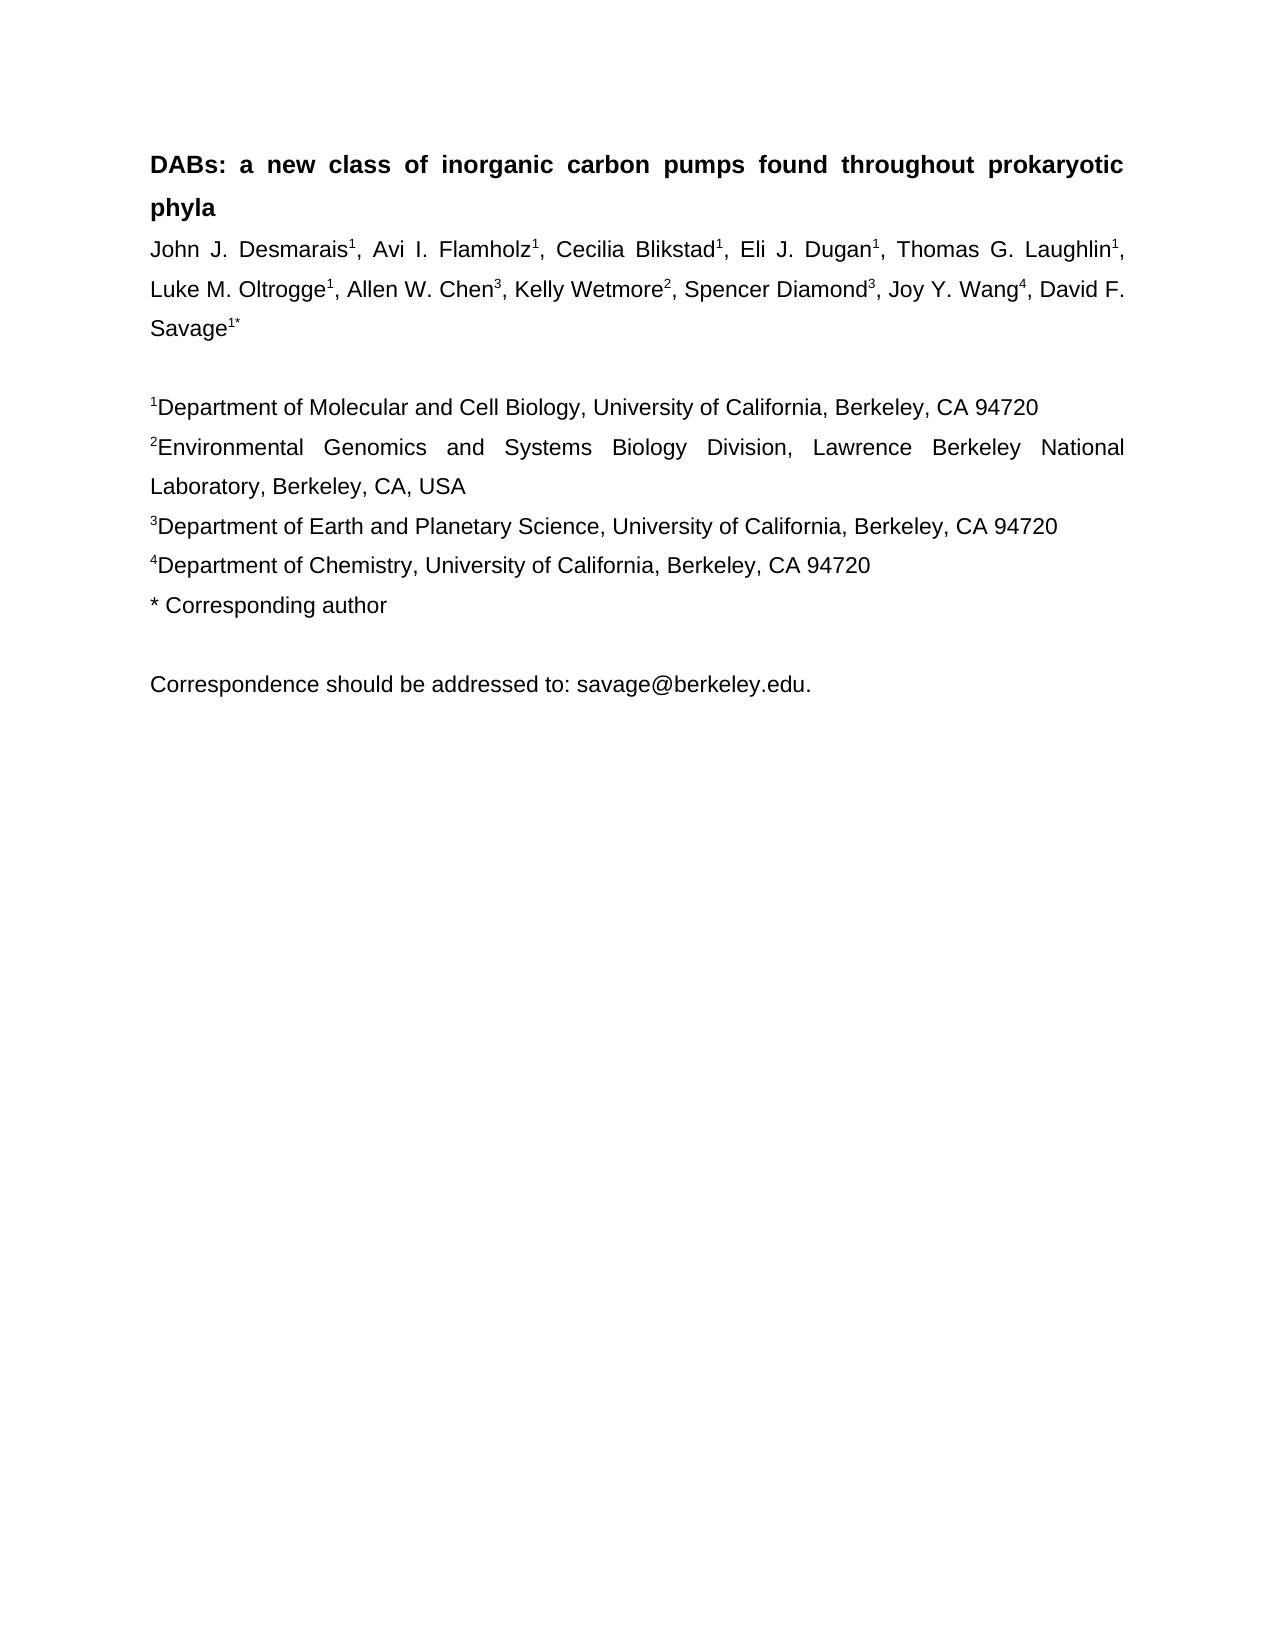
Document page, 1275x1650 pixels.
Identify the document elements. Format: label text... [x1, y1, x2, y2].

text 2Environmental Genomics and Systems Biology Division, Lawrence Berkeley National Laboratory, Berkeley, CA, USA [150, 434, 1125, 499]
text 4Department of Chemistry, University of California, Berkeley, CA 94720 [150, 552, 1125, 578]
text 1Department of Molecular and Cell Biology, University of California, Berkeley, CA 94720 [150, 394, 1125, 421]
text * Corresponding author [150, 592, 1125, 618]
text DABs: a new class of inorganic carbon pumps found throughout prokaryotic phyla [150, 150, 1125, 222]
text Correspondence should be addressed to: savage@berkeley.edu. [150, 671, 1125, 697]
text John J. Desmarais1, Avi I. Flamholz1, Cecilia Blikstad1, Eli J. Dugan1, Thomas G. Laughlin1, Luke M. Oltrogge1, Allen W. Chen3, Kelly Wetmore2, Spencer Diamond3, Joy Y. Wang4, David F. Savage1* [150, 236, 1125, 342]
text 3Department of Earth and Planetary Science, University of California, Berkeley, CA 94720 [150, 513, 1125, 539]
